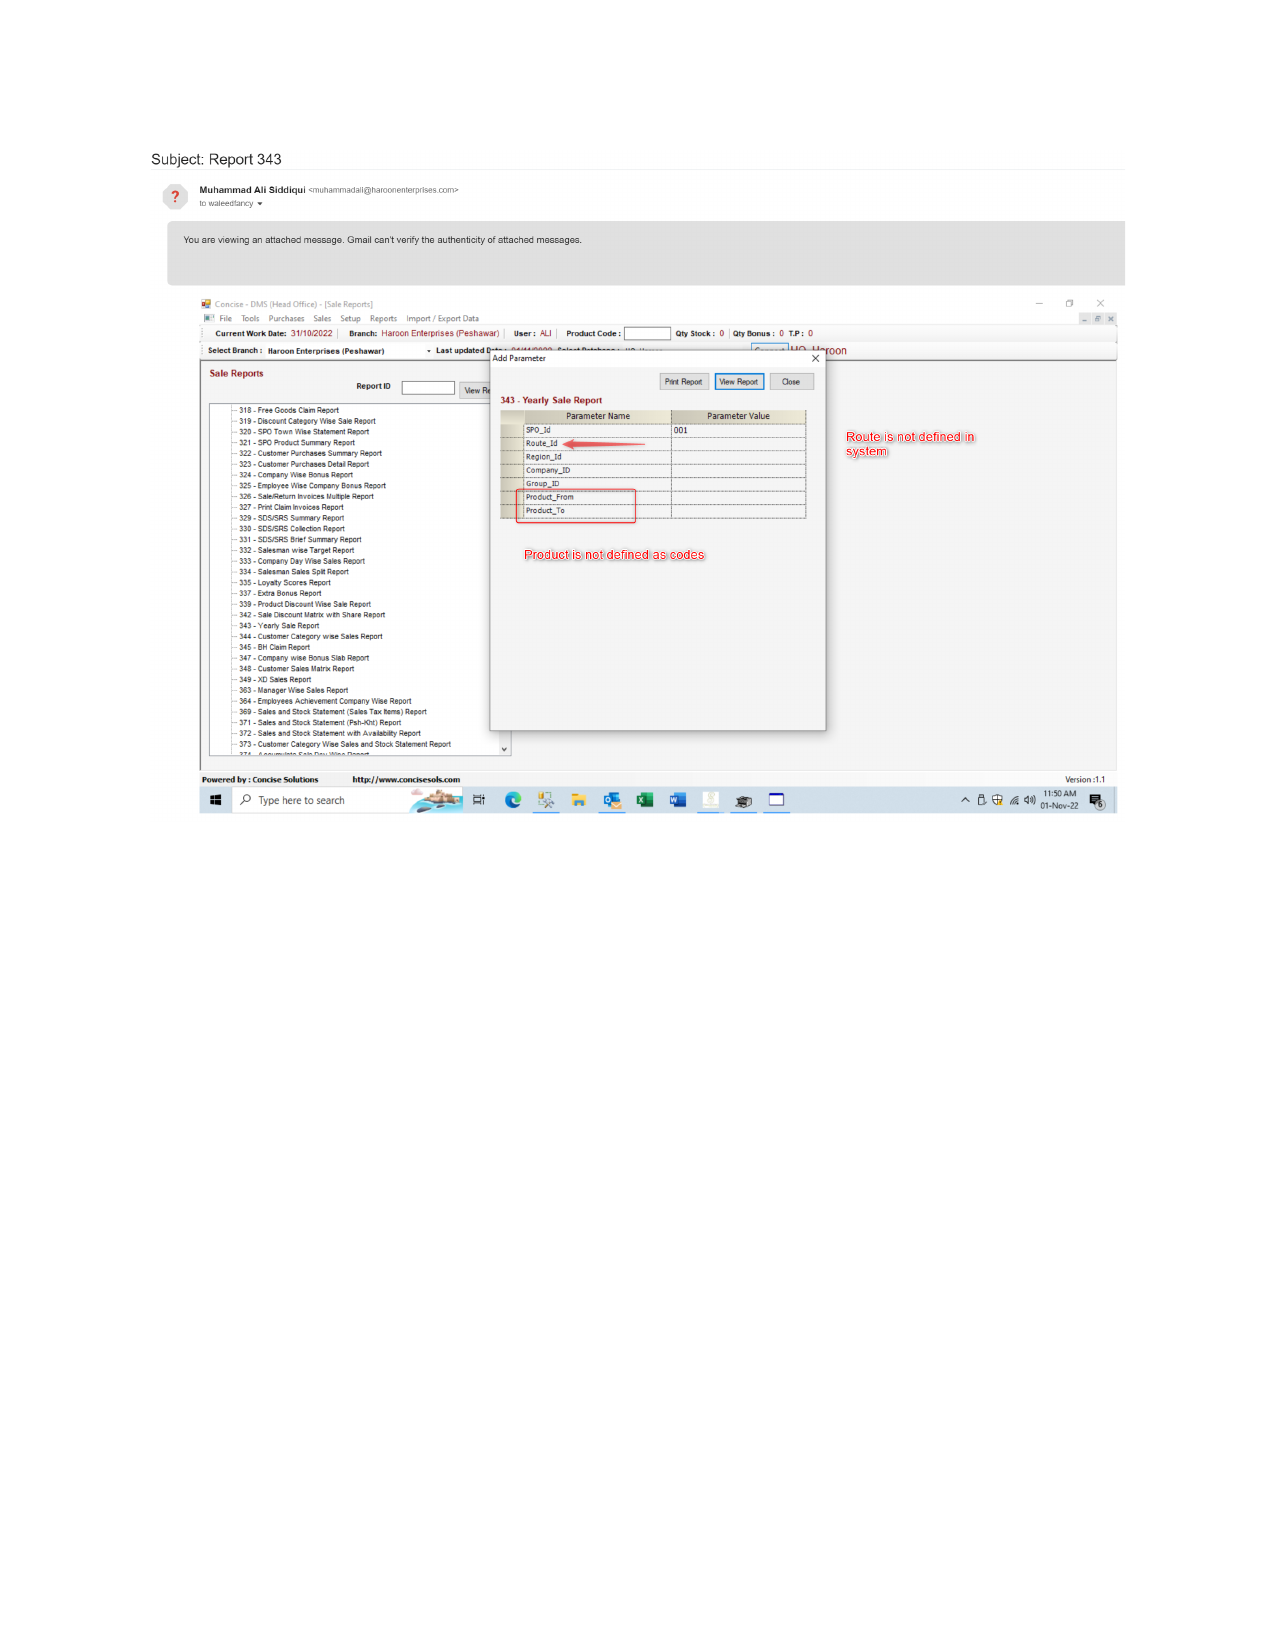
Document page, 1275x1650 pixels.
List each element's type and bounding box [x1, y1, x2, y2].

picture [150, 150, 1125, 822]
